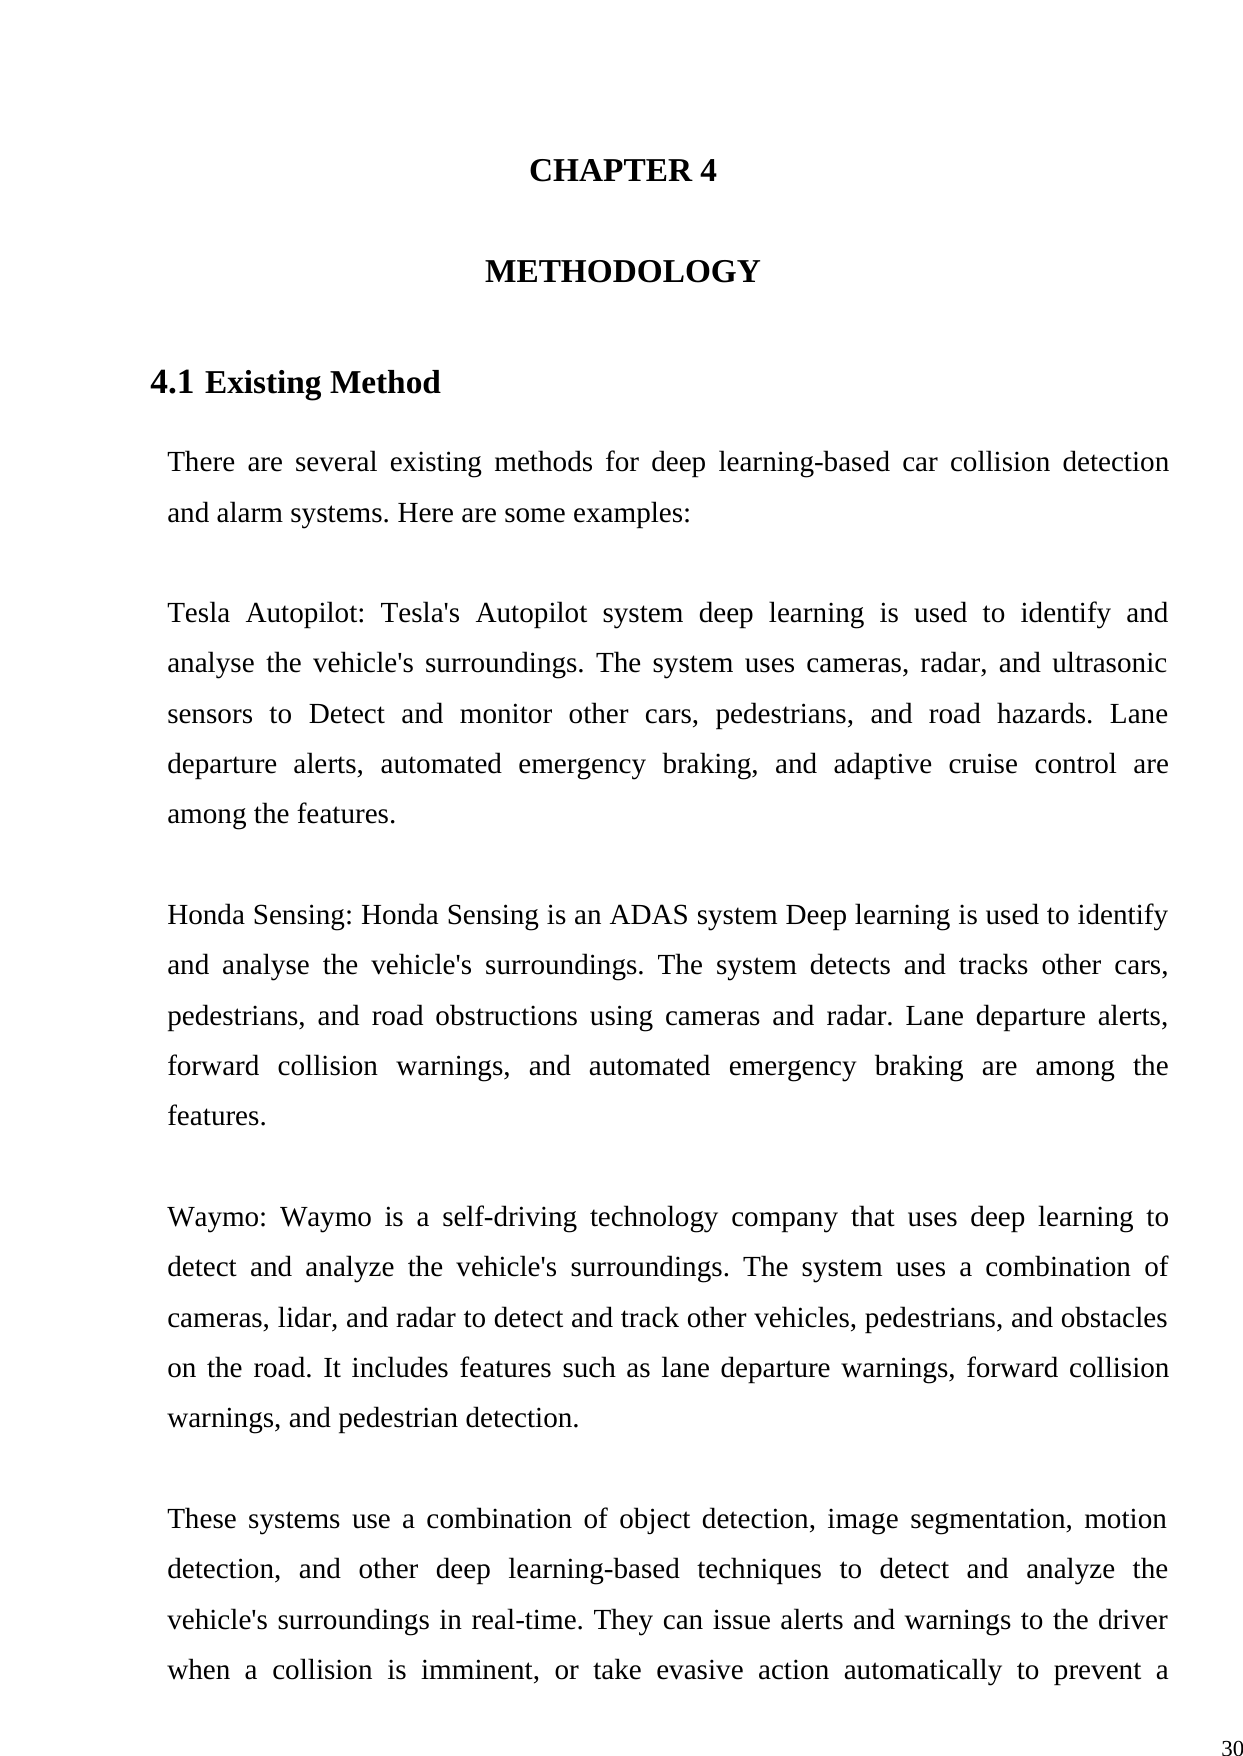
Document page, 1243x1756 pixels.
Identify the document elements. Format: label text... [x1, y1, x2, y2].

list Existing Method [150, 361, 1243, 402]
text Honda Sensing: Honda Sensing is an ADAS system Deep learning is used to identify and analyse the vehicle's surroundings. The system detects and tracks other cars, pedestrians, and road obstructions using cameras and radar. Lane departure alerts, forward collision warnings, and automated emergency braking are among the features. [167, 897, 1169, 1132]
text There are several existing methods for deep learning-based car collision detection and alarm systems. Here are some examples: [167, 444, 1169, 528]
text Waymo: Waymo is a self-driving technology company that uses deep learning to detect and analyze the vehicle's surroundings. The system uses a combination of cameras, lidar, and radar to detect and track other vehicles, pedestrians, and obstacles on the road. It includes features such as lane departure warnings, forward collision warnings, and pedestrian detection. [167, 1199, 1169, 1434]
text Tesla Autopilot: Tesla's Autopilot system deep learning is used to identify and analyse the vehicle's surroundings. The system uses cameras, radar, and ultrasonic sensors to Detect and monitor other cars, pedestrians, and road hazards. Lane departure alerts, automated emergency braking, and adaptive cruise control are among the features. [167, 595, 1169, 830]
subtitle CHAPTER 4 METHODOLOGY [484, 150, 761, 289]
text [167, 1501, 1169, 1686]
